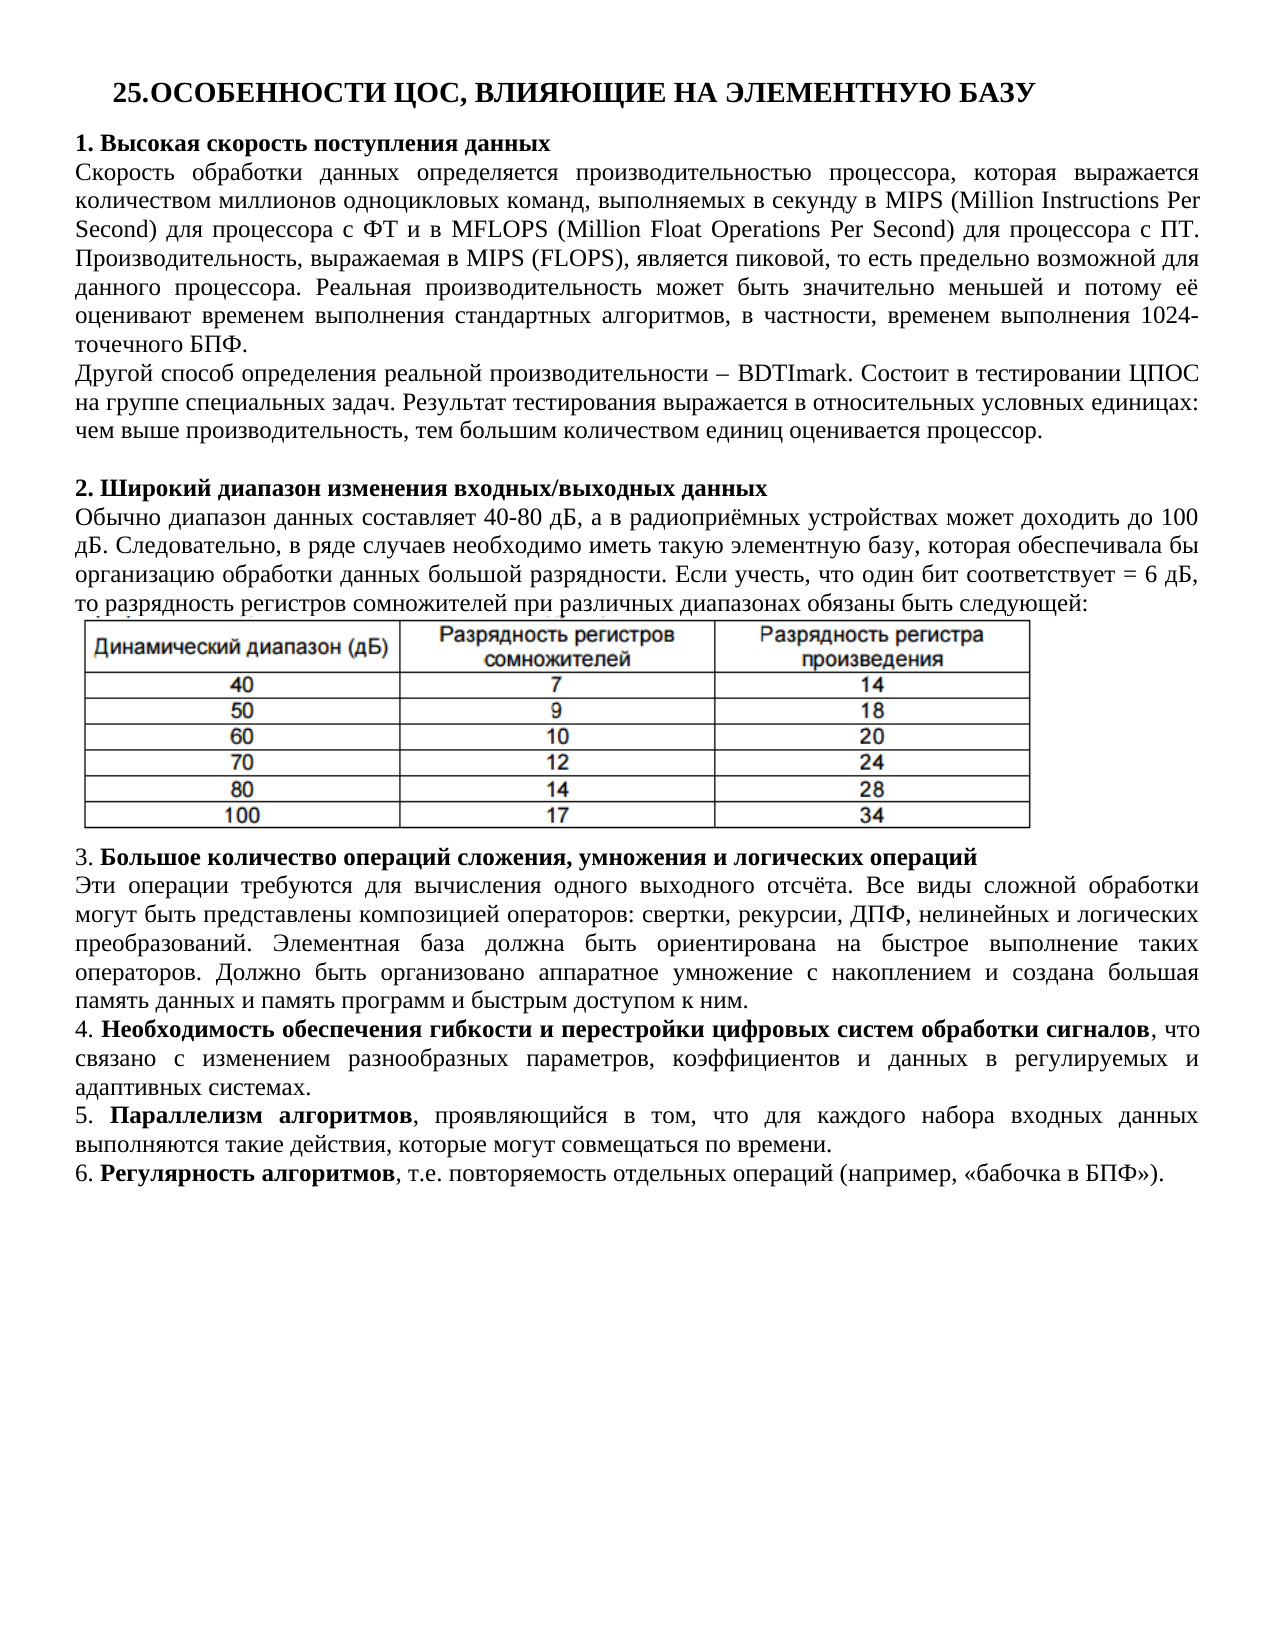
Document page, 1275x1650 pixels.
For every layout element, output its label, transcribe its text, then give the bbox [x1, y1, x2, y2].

list ОСОБЕННОСТИ ЦОС, ВЛИЯЮЩИЕ НА ЭЛЕМЕНТНУЮ БАЗУ [112, 75, 1200, 108]
text Другой способ определения реальной производительности – BDTImark. Состоит в тестировании ЦПОС на группе специальных задач. Результат тестирования выражается в относительных условных единицах: чем выше производительность, тем большим количеством единиц оценивается процессор. [75, 358, 1200, 444]
text 4. Необходимость обеспечения гибкости и перестройки цифровых систем обработки сигналов, что связано с изменением разнообразных параметров, коэффициентов и данных в регулируемых и адаптивных системах. [75, 1014, 1200, 1101]
picture [75, 616, 1055, 842]
text 3. Большое количество операций сложения, умножения и логических операций [75, 842, 1200, 871]
text Эти операции требуются для вычисления одного выходного отсчёта. Все виды сложной обработки могут быть представлены композицией операторов: свертки, рекурсии, ДПФ, нелинейных и логических преобразований. Элементная база должна быть ориентирована на быстрое выполнение таких операторов. Должно быть организовано аппаратное умножение с накоплением и создана большая память данных и память программ и быстрым доступом к ним. [75, 871, 1200, 1014]
text Скорость обработки данных определяется производительностью процессора, которая выражается количеством миллионов одноцикловых команд, выполняемых в секунду в MIPS (Million Instructions Per Second) для процессора с ФТ и в MFLOPS (Million Float Operations Per Second) для процессора с ПТ. Производительность, выражаемая в MIPS (FLOPS), является пиковой, то есть предельно возможной для данного процессора. Реальная производительность может быть значительно меньшей и потому её оценивают временем выполнения стандартных алгоритмов, в частности, временем выполнения 1024-точечного БПФ. [75, 157, 1200, 358]
text 1. Высокая скорость поступления данных [75, 128, 1200, 157]
text 5. Параллелизм алгоритмов, проявляющийся в том, что для каждого набора входных данных выполняются такие действия, которые могут совмещаться по времени. [75, 1101, 1200, 1158]
text 2. Широкий диапазон изменения входных/выходных данных [75, 473, 1200, 502]
text 6. Регулярность алгоритмов, т.е. повторяемость отдельных операций (например, «бабочка в БПФ»). [75, 1158, 1200, 1187]
text Обычно диапазон данных составляет 40-80 дБ, а в радиоприёмных устройствах может доходить до 100 дБ. Следовательно, в ряде случаев необходимо иметь такую элементную базу, которая обеспечивала бы организацию обработки данных большой разрядности. Если учесть, что один бит соответствует = 6 дБ, то разрядность регистров сомножителей при различных диапазонах обязаны быть следующей: [75, 502, 1200, 617]
